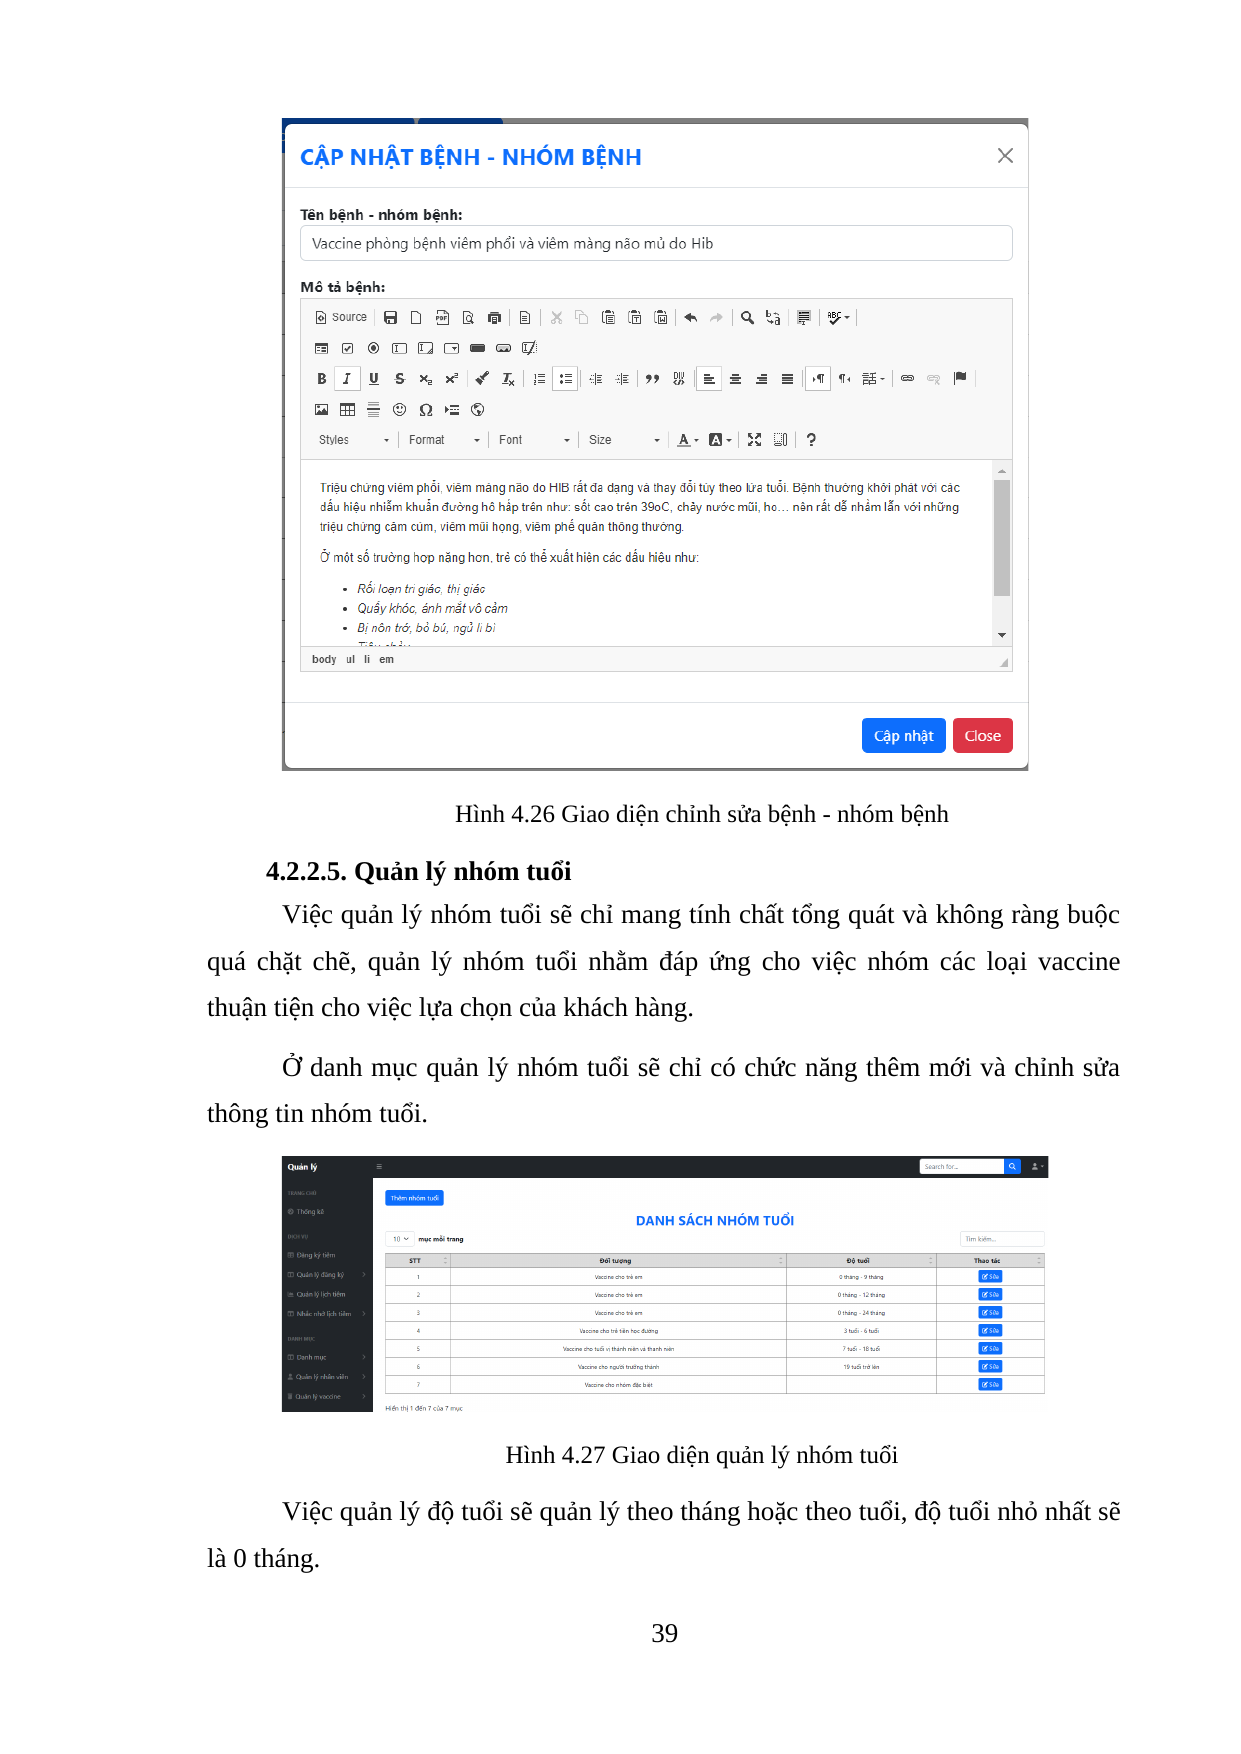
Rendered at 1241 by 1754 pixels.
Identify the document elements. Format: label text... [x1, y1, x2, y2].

picture [281, 118, 1029, 771]
text Việc quản lý nhóm tuổi sẽ chỉ mang tính chất tổng quát và không ràng buộc quá chặt chẽ, quản lý nhóm tuổi nhằm đáp ứng cho việc nhóm các loại vaccine thuận tiện cho việc lựa chọn của khách hàng. [207, 898, 1122, 1023]
picture [281, 1156, 1049, 1412]
text Việc quản lý độ tuổi sẽ quản lý theo tháng hoặc theo tuổi, độ tuổi nhỏ nhất sẽ là 0 tháng. [207, 1495, 1122, 1573]
text Ở danh mục quản lý nhóm tuổi sẽ chỉ có chức năng thêm mới và chỉnh sửa thông tin nhóm tuổi. [207, 1051, 1122, 1128]
subtitle Quản lý nhóm tuổi [266, 854, 1122, 886]
